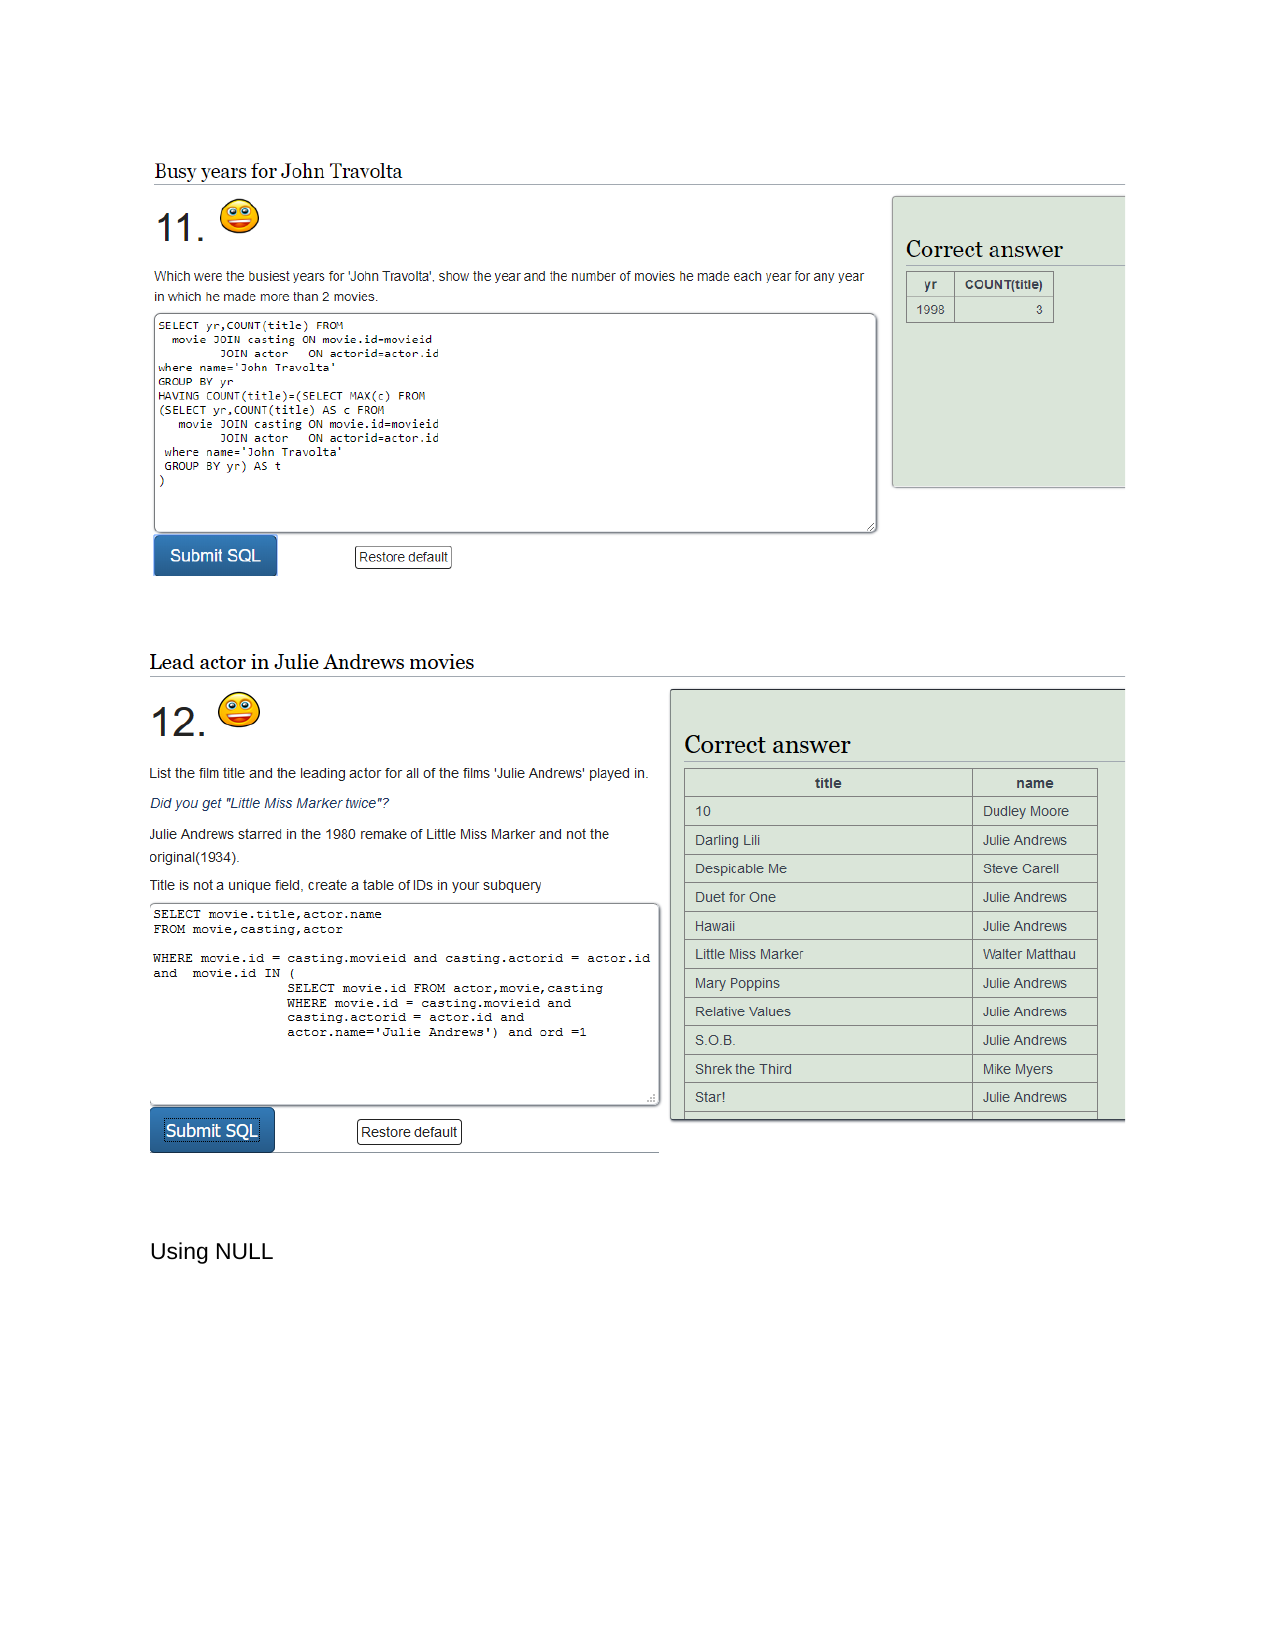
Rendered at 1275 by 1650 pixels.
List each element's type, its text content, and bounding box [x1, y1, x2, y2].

text Using NULL [150, 1238, 1125, 1264]
